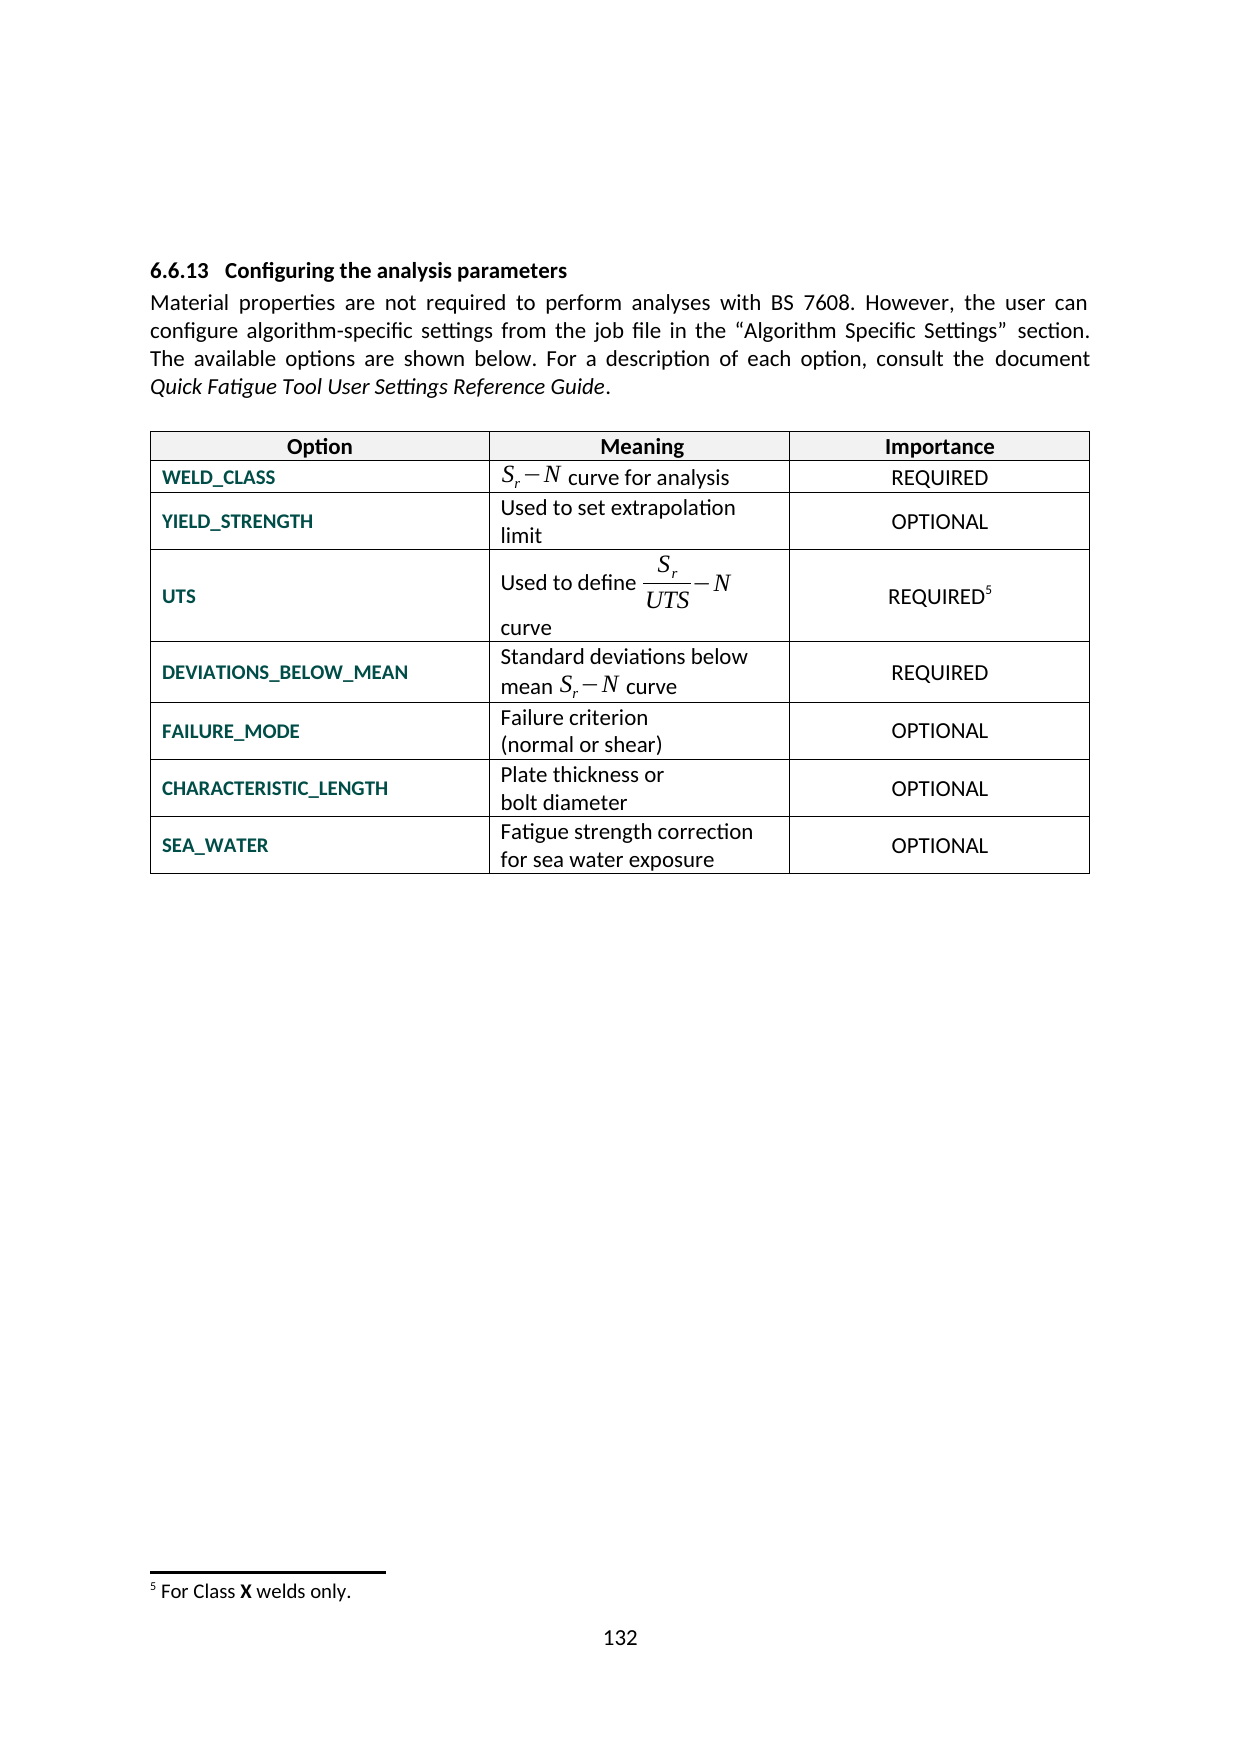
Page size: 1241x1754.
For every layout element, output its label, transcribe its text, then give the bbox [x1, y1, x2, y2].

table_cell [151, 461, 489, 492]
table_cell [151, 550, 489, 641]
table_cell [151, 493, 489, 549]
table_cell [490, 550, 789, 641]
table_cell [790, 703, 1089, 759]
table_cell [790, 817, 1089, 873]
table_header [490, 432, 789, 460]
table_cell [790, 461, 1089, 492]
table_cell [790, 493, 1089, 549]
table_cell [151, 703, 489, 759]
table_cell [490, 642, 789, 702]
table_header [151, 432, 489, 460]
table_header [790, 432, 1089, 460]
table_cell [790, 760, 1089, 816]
text Material properties are not required to perform analyses with BS 7608. However, the user can configure algorithm-specific settings from the job file in the “Algorithm Specific Settings” section. The available options are shown below. For a description of each option, consult the document Quick Fatigue Tool User Settings Reference Guide. [150, 288, 1090, 400]
subtitle 6.6.13 Configuring the analysis parameters [150, 256, 1090, 284]
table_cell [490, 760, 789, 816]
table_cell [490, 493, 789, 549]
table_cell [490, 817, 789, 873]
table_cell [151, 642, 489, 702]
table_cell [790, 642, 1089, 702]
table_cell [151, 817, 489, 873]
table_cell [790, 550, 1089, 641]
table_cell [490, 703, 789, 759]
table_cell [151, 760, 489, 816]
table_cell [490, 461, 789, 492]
